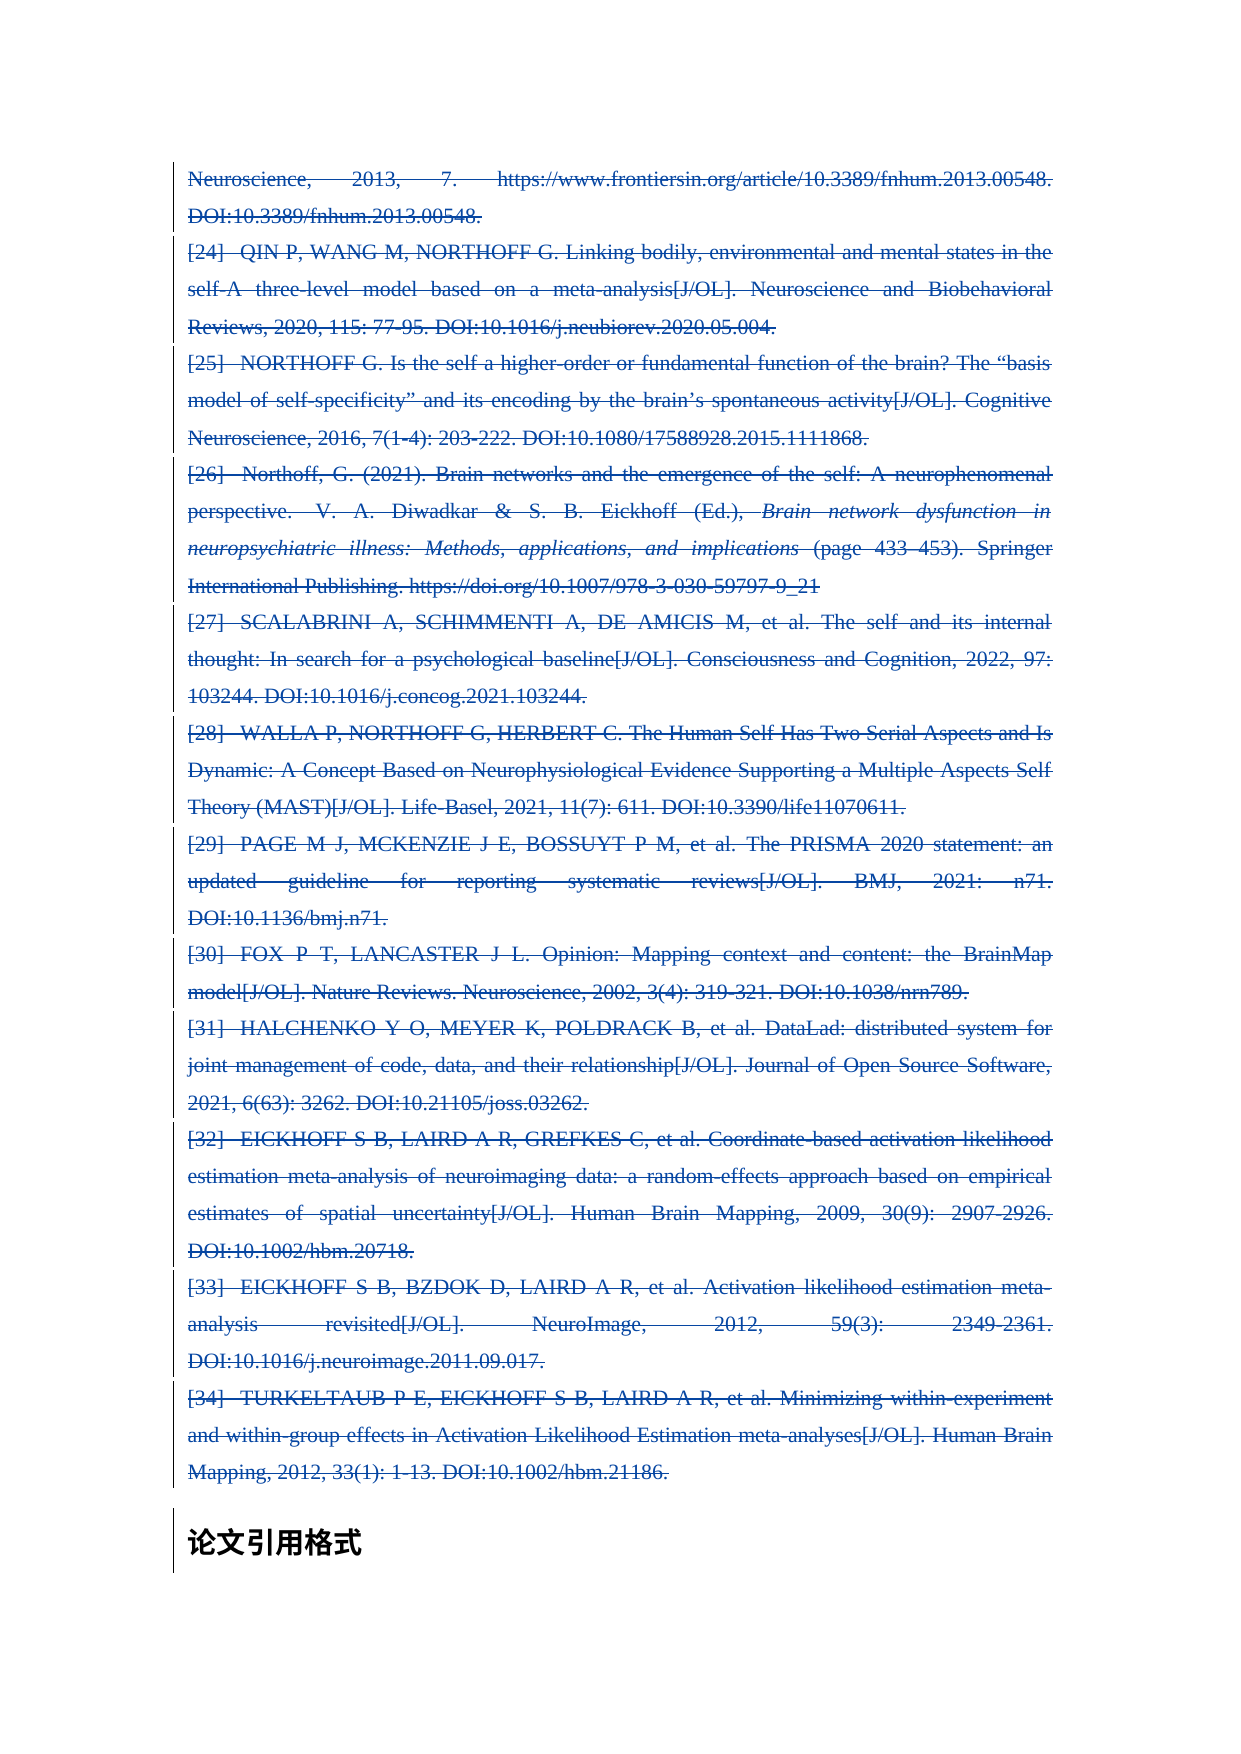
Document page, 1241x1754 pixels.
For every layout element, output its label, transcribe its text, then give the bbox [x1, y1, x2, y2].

subtitle 论文引用格式 [187, 1508, 1053, 1573]
